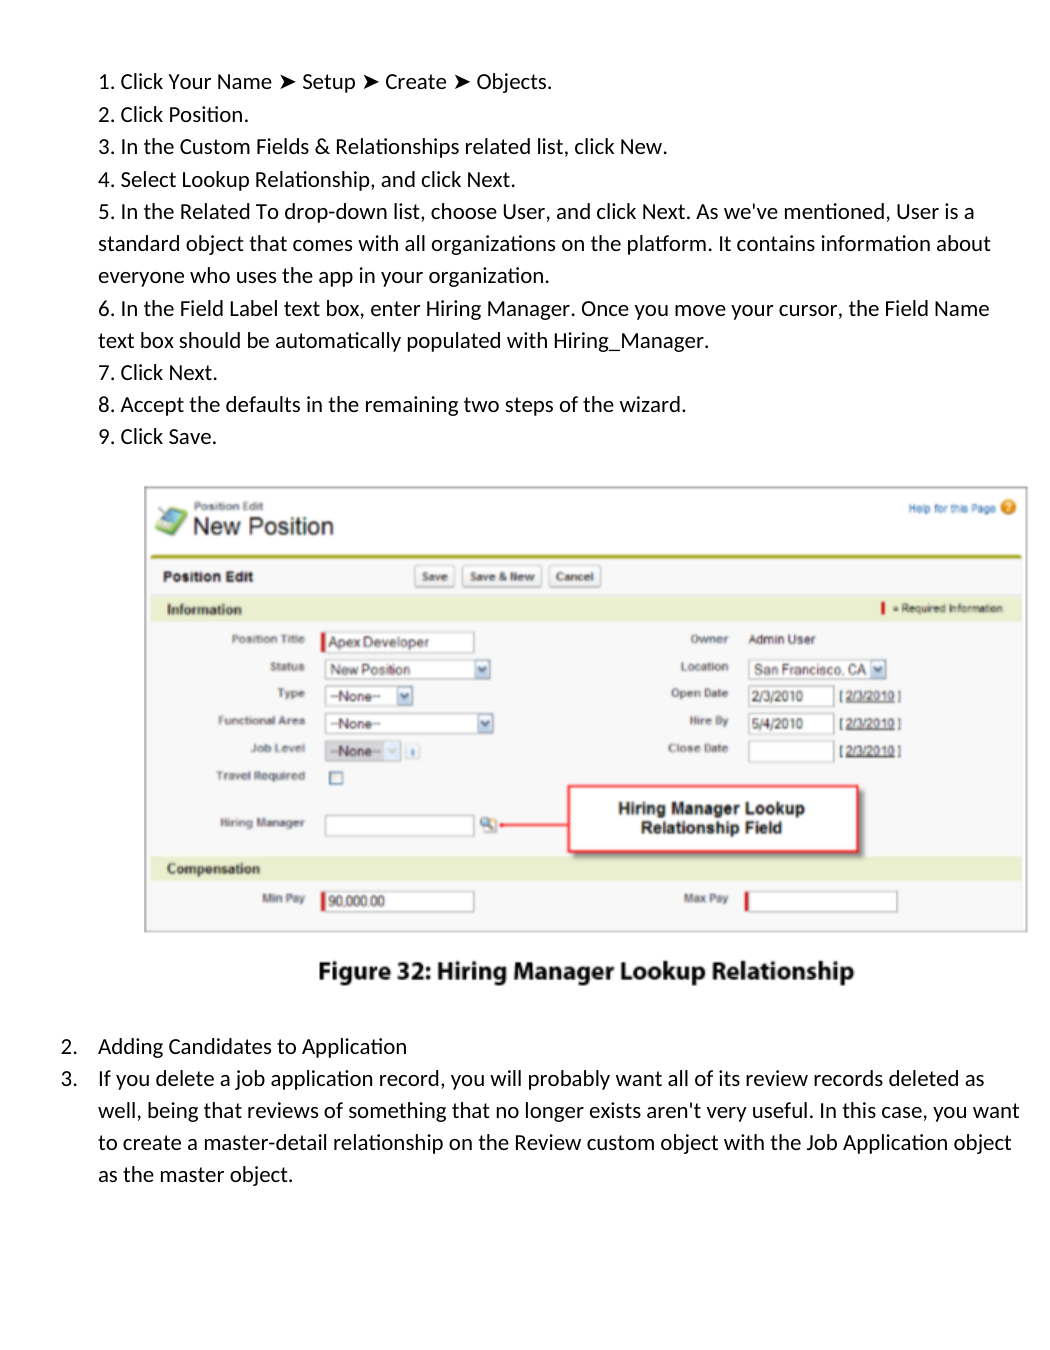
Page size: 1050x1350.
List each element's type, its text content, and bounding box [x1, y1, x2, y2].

list 1. Click Your Name ➤ Setup ➤ Create ➤ Objects. [98, 64, 1027, 96]
picture [97, 454, 1050, 996]
list Adding Candidates to Application [60, 1032, 1027, 1060]
list 2. Click Position. [98, 101, 1027, 128]
list 5. In the Related To drop-down list, choose User, and click Next. As we've mentioned, User is a standard object that comes with all organizations on the platform. It contains information about everyone who uses the app in your organization. [98, 197, 1027, 289]
list 9. Click Save. [98, 422, 1027, 450]
list 6. In the Field Label text box, enter Hiring Manager. Once you move your cursor, the Field Name text box should be automatically populated with Hiring_Manager. [98, 294, 1027, 354]
list 3. In the Custom Fields & Relationships related list, click New. [98, 133, 1027, 161]
list 4. Select Lookup Relationship, and click Next. [98, 165, 1027, 193]
list 7. Click Next. [98, 358, 1027, 386]
list 8. Accept the defaults in the remaining two steps of the wizard. [98, 390, 1027, 418]
list If you delete a job application record, you will probably want all of its review records deleted as well, being that reviews of something that no longer exists aren't very useful. In this case, you want to create a master-detail relationship on the Review custom object with the Job Application object as the master object. [60, 1064, 1027, 1188]
